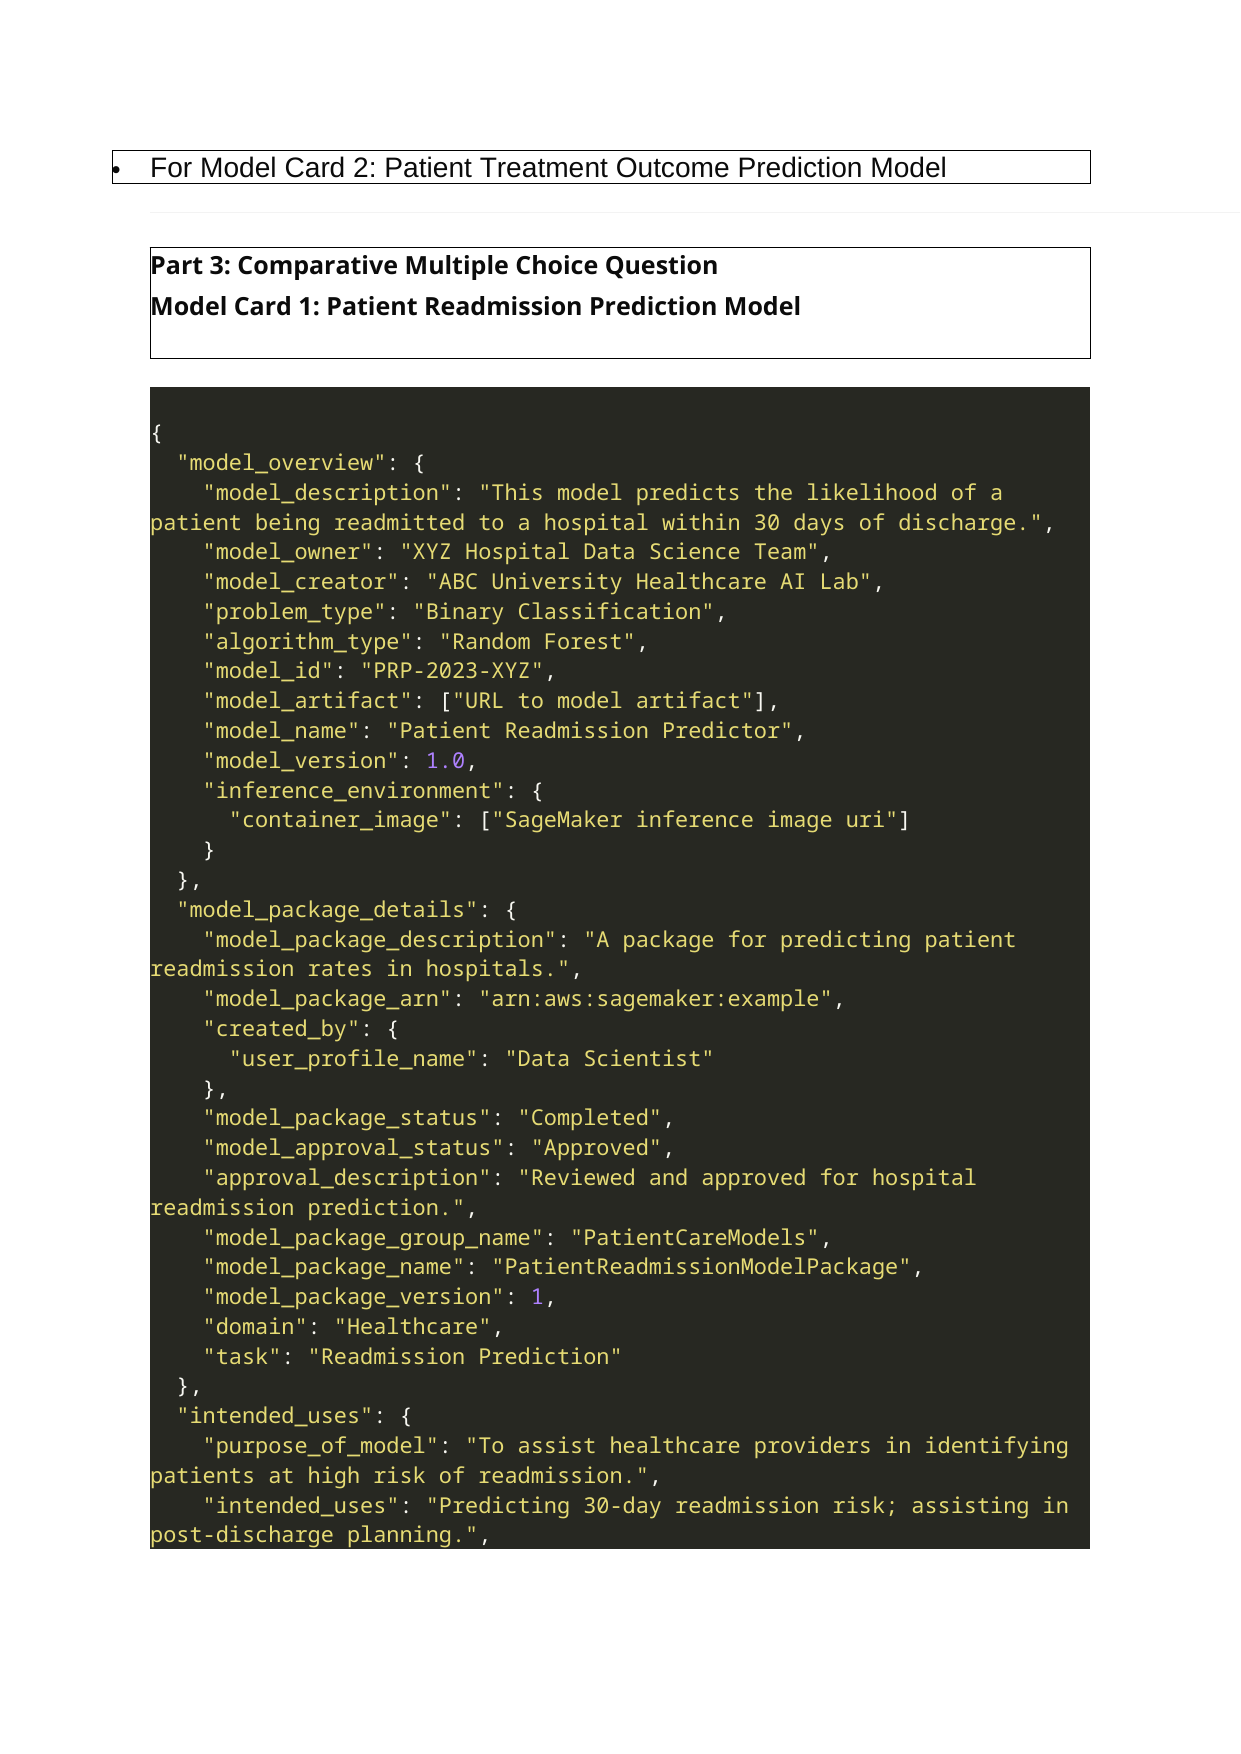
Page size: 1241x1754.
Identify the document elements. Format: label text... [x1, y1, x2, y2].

text "approval_description": "Reviewed and approved for hospital readmission prediction.", [150, 1162, 1090, 1221]
text }, [150, 1072, 1090, 1102]
text "container_image": ["SageMaker inference image uri"] [150, 804, 1090, 834]
text "purpose_of_model": "To assist healthcare providers in identifying patients at high risk of readmission.", [150, 1430, 1090, 1489]
text "model_name": "Patient Readmission Predictor", [150, 715, 1090, 745]
text "model_package_status": "Completed", [150, 1102, 1090, 1132]
text "algorithm_type": "Random Forest", [150, 626, 1090, 655]
text "inference_environment": { [150, 774, 1090, 804]
text "domain": "Healthcare", [150, 1311, 1090, 1341]
text "task": "Readmission Prediction" [150, 1341, 1090, 1370]
text "intended_uses": "Predicting 30-day readmission risk; assisting in post-discharge planning.", [150, 1489, 1090, 1549]
text "model_artifact": ["URL to model artifact"], [150, 685, 1090, 715]
text "created_by": { [150, 1013, 1090, 1043]
text "intended_uses": { [150, 1400, 1090, 1430]
text "model_creator": "ABC University Healthcare AI Lab", [150, 566, 1090, 596]
text } [150, 834, 1090, 864]
text { [150, 417, 1090, 447]
text "model_package_description": "A package for predicting patient readmission rates in hospitals.", [150, 923, 1090, 983]
text "model_overview": { [150, 447, 1090, 477]
text "model_package_name": "PatientReadmissionModelPackage", [150, 1251, 1090, 1281]
text "model_owner": "XYZ Hospital Data Science Team", [150, 536, 1090, 566]
subtitle Part 3: Comparative Multiple Choice Question [151, 248, 1090, 282]
text }, [150, 1370, 1090, 1400]
text "model_package_version": 1, [150, 1281, 1090, 1311]
subtitle Model Card 1: Patient Readmission Prediction Model [151, 288, 1090, 322]
text "user_profile_name": "Data Scientist" [150, 1043, 1090, 1072]
text }, [150, 864, 1090, 894]
text "model_description": "This model predicts the likelihood of a patient being readmitted to a hospital within 30 days of discharge.", [150, 477, 1090, 536]
text "model_package_arn": "arn:aws:sagemaker:example", [150, 983, 1090, 1013]
text "problem_type": "Binary Classification", [150, 596, 1090, 626]
list For Model Card 2: Patient Treatment Outcome Prediction Model [113, 151, 1090, 183]
text "model_package_details": { [150, 894, 1090, 923]
text "model_approval_status": "Approved", [150, 1132, 1090, 1162]
text "model_package_group_name": "PatientCareModels", [150, 1221, 1090, 1251]
text "model_version": 1.0, [150, 745, 1090, 774]
text "model_id": "PRP-2023-XYZ", [150, 655, 1090, 685]
